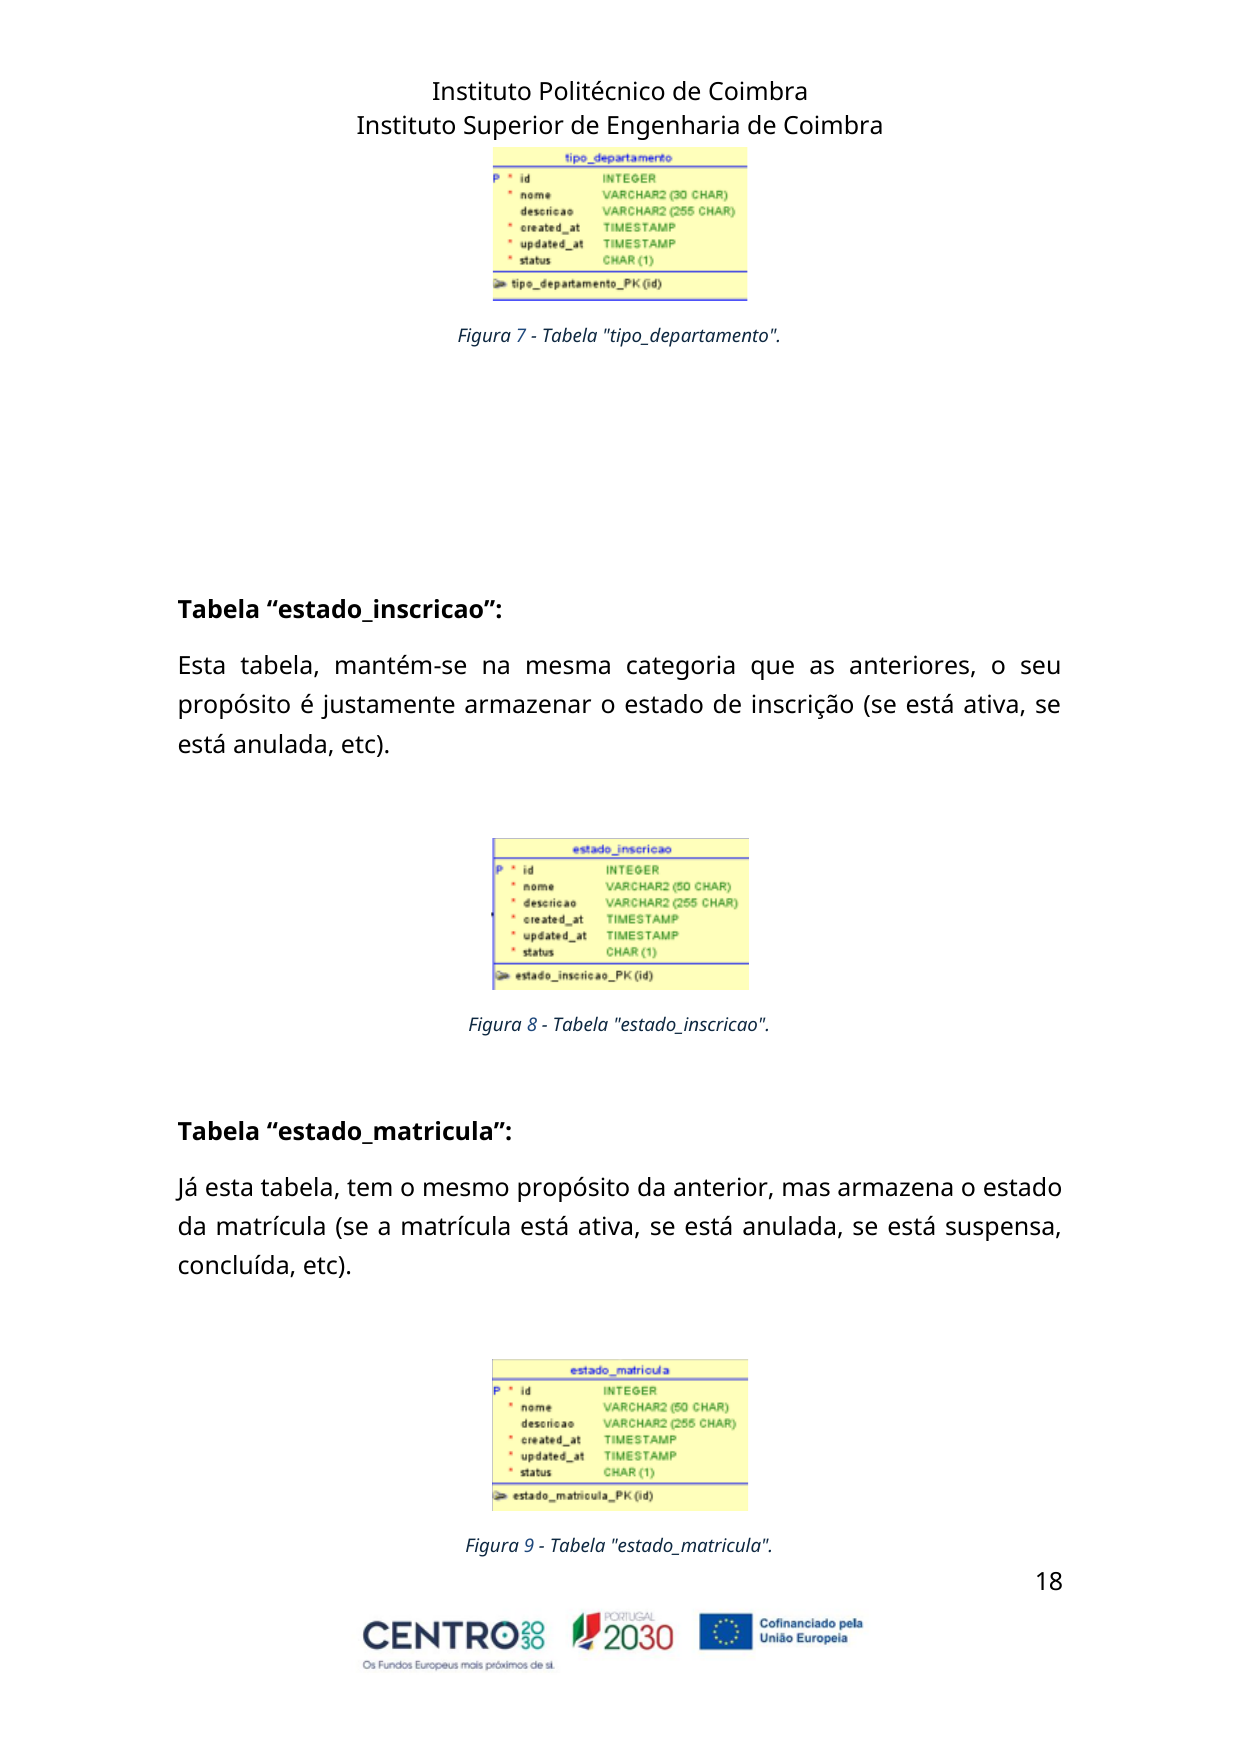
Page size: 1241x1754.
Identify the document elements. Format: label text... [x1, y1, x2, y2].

text Já esta tabela, tem o mesmo propósito da anterior, mas armazena o estado da matrícula (se a matrícula está ativa, se está anulada, se está suspensa, concluída, etc). [177, 1169, 1063, 1282]
text Tabela “estado_matricula”: [177, 1113, 1063, 1148]
text Tabela “estado_inscricao”: [177, 592, 1063, 626]
picture [492, 1359, 749, 1511]
picture [491, 838, 749, 990]
text Esta tabela, mantém-se na mesma categoria que as anteriores, o seu propósito é justamente armazenar o estado de inscrição (se está ativa, se está anulada, etc). [177, 648, 1063, 760]
picture [349, 1597, 891, 1681]
picture [492, 147, 748, 301]
